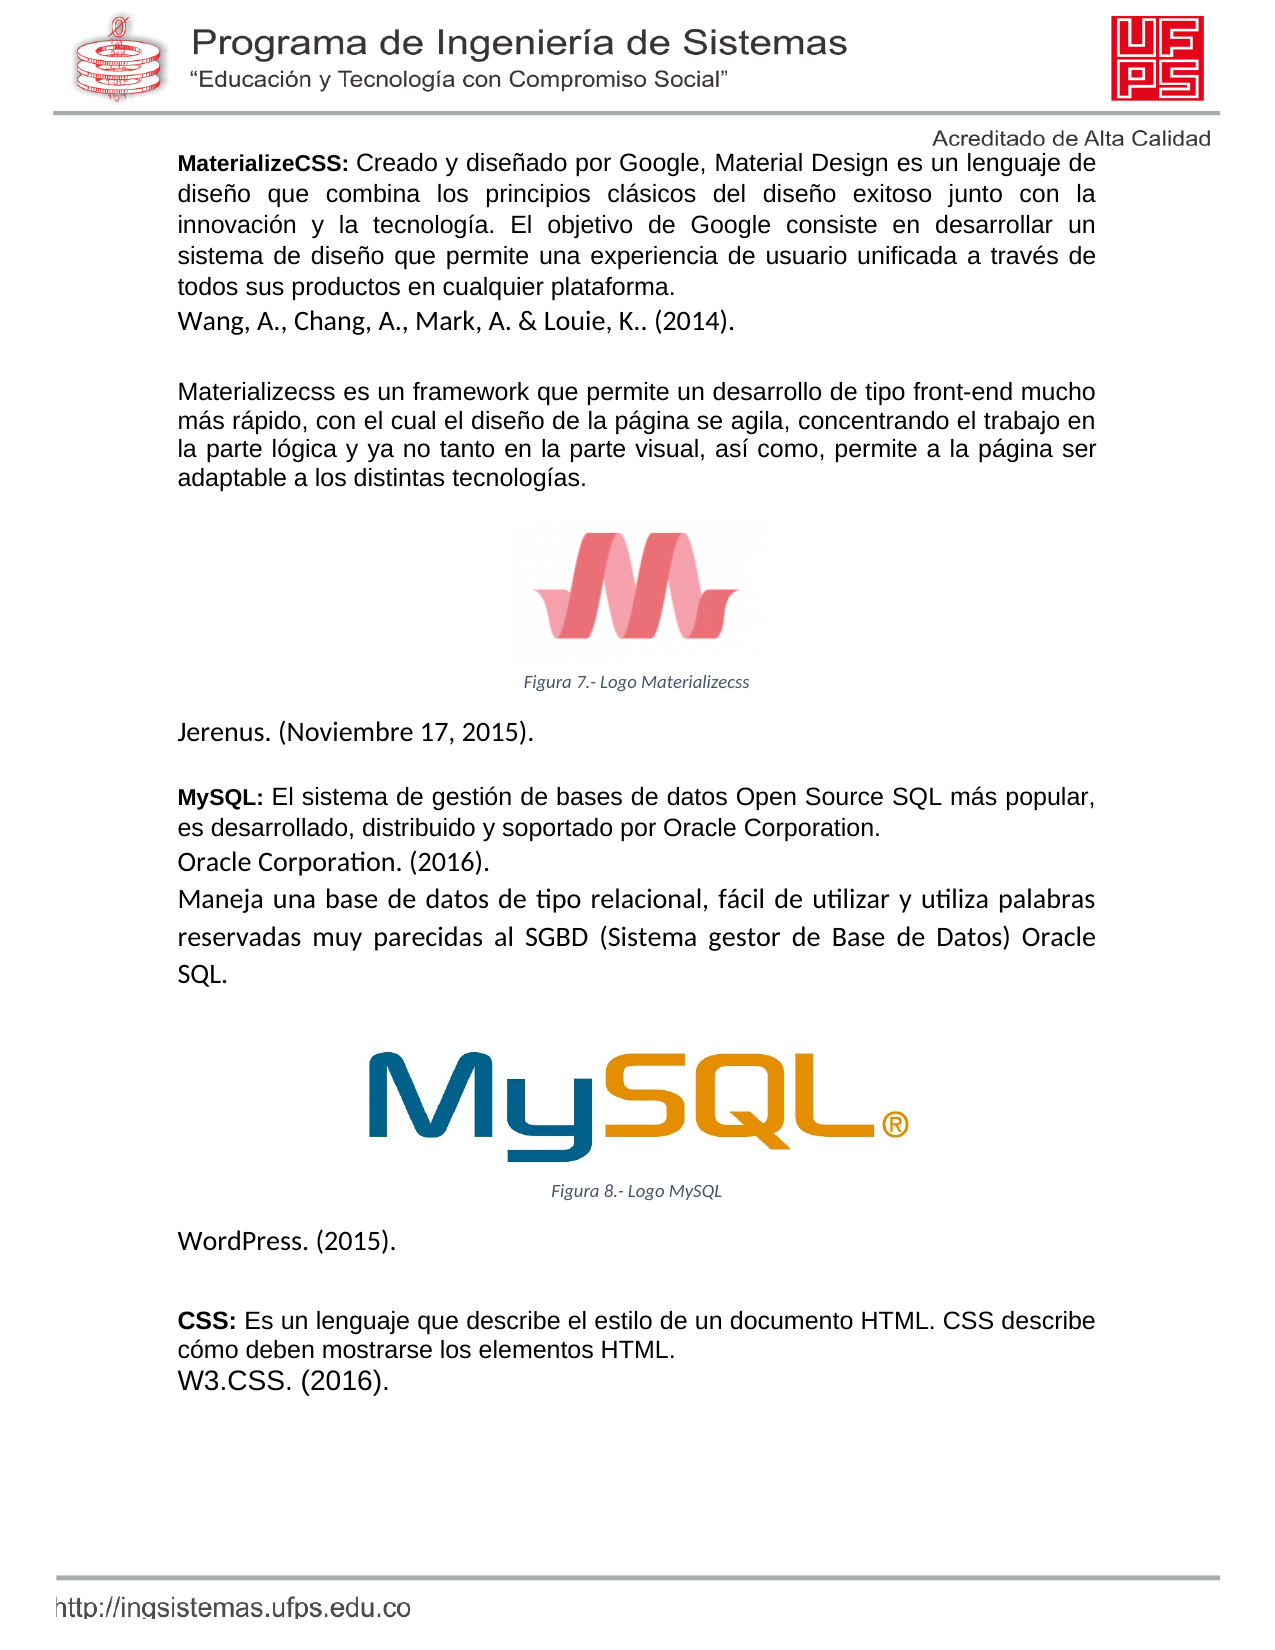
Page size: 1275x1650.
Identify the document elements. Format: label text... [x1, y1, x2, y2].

picture [352, 1030, 923, 1178]
picture [54, 1575, 1221, 1619]
text Oracle Corporation. (2016). [177, 844, 1098, 879]
text Materializecss es un framework que permite un desarrollo de tipo front-end mucho más rápido, con el cual el diseño de la página se agila, concentrando el trabajo en la parte lógica y ya no tanto en la parte visual, así como, permite a la página ser adaptable a los distintas tecnologías. [177, 377, 1098, 492]
text Figura 8.- Logo MySQL [177, 1180, 1098, 1203]
text MaterializeCSS: Creado y diseñado por Google, Material Design es un lenguaje de diseño que combina los principios clásicos del diseño exitoso junto con la innovación y la tecnología. El objetivo de Google consiste en desarrollar un sistema de diseño que permite una experiencia de usuario unificada a través de todos sus productos en cualquier plataforma. [177, 148, 1098, 301]
picture [53, 9, 1221, 146]
text Wang, A., Chang, A., Mark, A. & Louie, K.. (2014). [177, 303, 1098, 337]
text MySQL: El sistema de gestión de bases de datos Open Source SQL más popular, es desarrollado, distribuido y soportado por Oracle Corporation. [177, 782, 1098, 842]
text CSS: Es un lenguaje que describe el estilo de un documento HTML. CSS describe cómo deben mostrarse los elementos HTML. [177, 1306, 1098, 1363]
text Jerenus. (Noviembre 17, 2015). [177, 714, 1098, 749]
text W3.CSS. (2016). [177, 1363, 1098, 1396]
picture [508, 520, 767, 669]
text WordPress. (2015). [177, 1223, 1098, 1258]
text Figura 7.- Logo Materializecss [177, 671, 1098, 693]
text Maneja una base de datos de tipo relacional, fácil de utilizar y utiliza palabras reservadas muy parecidas al SGBD (Sistema gestor de Base de Datos) Oracle SQL. [177, 882, 1098, 990]
